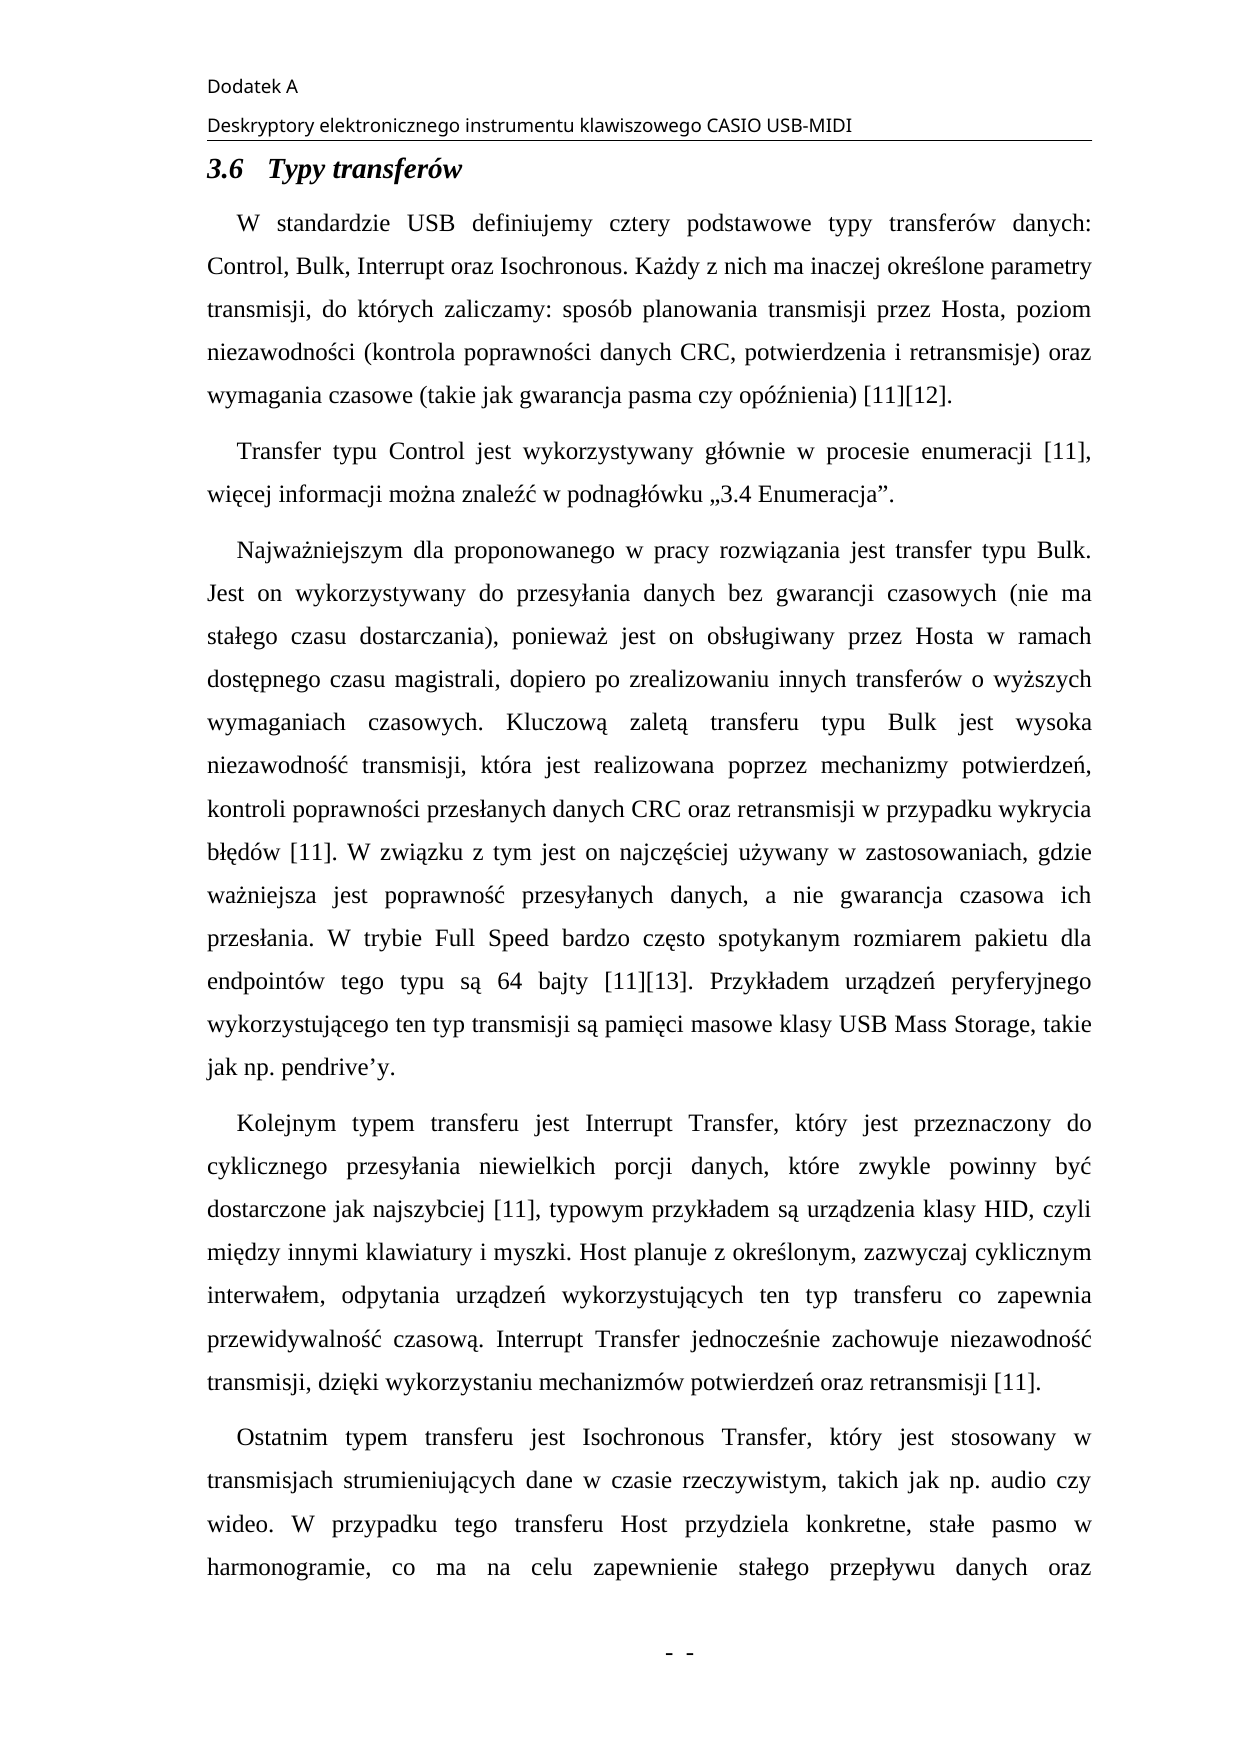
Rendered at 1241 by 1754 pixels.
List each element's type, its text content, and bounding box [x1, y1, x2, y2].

text W standardzie USB definiujemy cztery podstawowe typy transferów danych: Control, Bulk, Interrupt oraz Isochronous. Każdy z nich ma inaczej określone parametry transmisji, do których zaliczamy: sposób planowania transmisji przez Hosta, poziom niezawodności (kontrola poprawności danych CRC, potwierdzenia i retransmisje) oraz wymagania czasowe (takie jak gwarancja pasma czy opóźnienia) [11][12]. [207, 208, 1092, 409]
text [207, 1422, 1092, 1581]
subtitle Typy transferów [207, 151, 1092, 185]
text Najważniejszym dla proponowanego w pracy rozwiązania jest transfer typu Bulk. Jest on wykorzystywany do przesyłania danych bez gwarancji czasowych (nie ma stałego czasu dostarczania), ponieważ jest on obsługiwany przez Hosta w ramach dostępnego czasu magistrali, dopiero po zrealizowaniu innych transferów o wyższych wymaganiach czasowych. Kluczową zaletą transferu typu Bulk jest wysoka niezawodność transmisji, która jest realizowana poprzez mechanizmy potwierdzeń, kontroli poprawności przesłanych danych CRC oraz retransmisji w przypadku wykrycia błędów [11]. W związku z tym jest on najczęściej używany w zastosowaniach, gdzie ważniejsza jest poprawność przesyłanych danych, a nie gwarancja czasowa ich przesłania. W trybie Full Speed bardzo często spotykanym rozmiarem pakietu dla endpointów tego typu są 64 bajty [11][13]. Przykładem urządzeń peryferyjnego wykorzystującego ten typ transmisji są pamięci masowe klasy USB Mass Storage, takie jak np. pendrive’y. [207, 535, 1092, 1081]
text Transfer typu Control jest wykorzystywany głównie w procesie enumeracji [11], więcej informacji można znaleźć w podnagłówku „3.4 Enumeracja”. [207, 436, 1092, 508]
text Kolejnym typem transferu jest Interrupt Transfer, który jest przeznaczony do cyklicznego przesyłania niewielkich porcji danych, które zwykle powinny być dostarczone jak najszybciej [11], typowym przykładem są urządzenia klasy HID, czyli między innymi klawiatury i myszki. Host planuje z określonym, zazwyczaj cyklicznym interwałem, odpytania urządzeń wykorzystujących ten typ transferu co zapewnia przewidywalność czasową. Interrupt Transfer jednocześnie zachowuje niezawodność transmisji, dzięki wykorzystaniu mechanizmów potwierdzeń oraz retransmisji [11]. [207, 1108, 1092, 1396]
